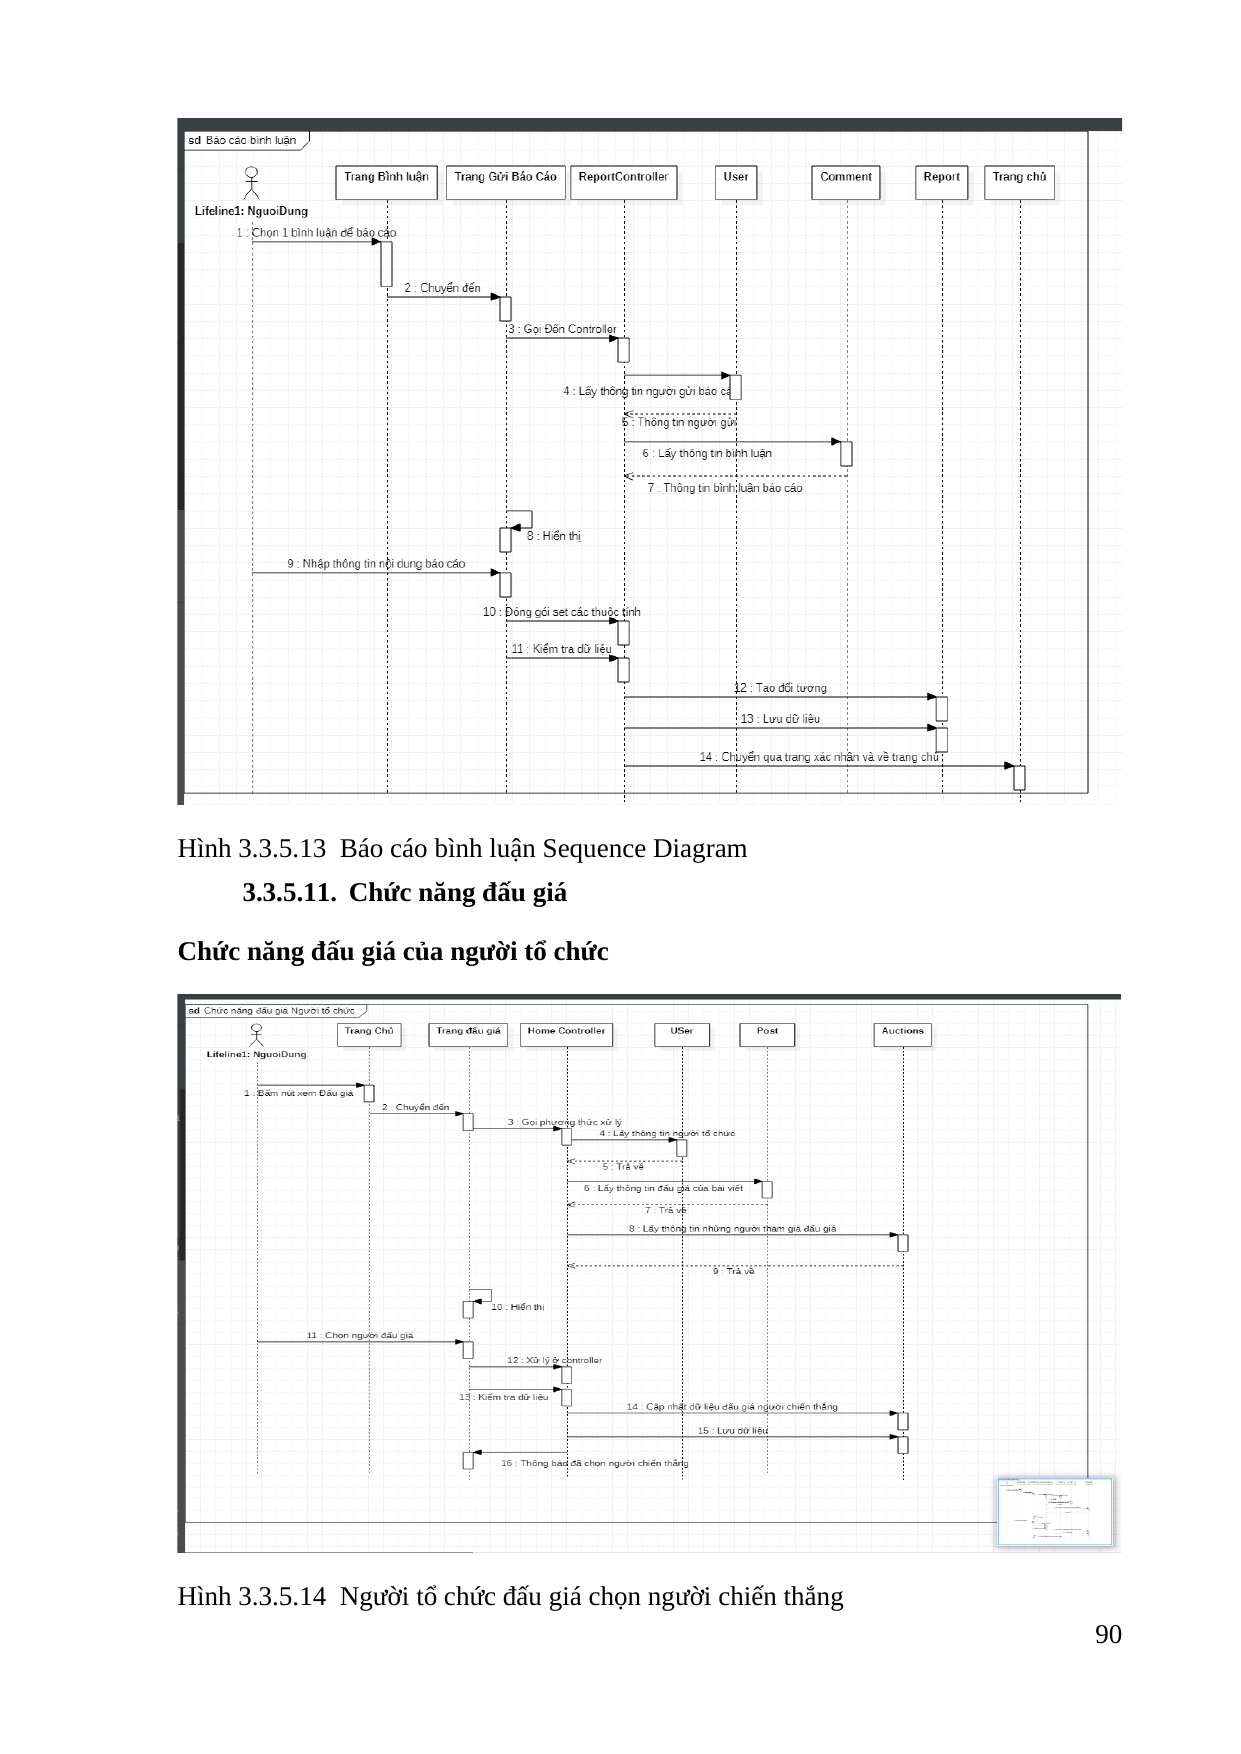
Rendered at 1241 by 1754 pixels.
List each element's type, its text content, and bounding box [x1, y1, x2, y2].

text Hình 3.3.5.13 Báo cáo bình luận Sequence Diagram [177, 833, 1122, 864]
picture [177, 118, 1123, 805]
picture [177, 994, 1121, 1553]
subtitle Chức năng đấu giá [242, 876, 1122, 907]
text Chức năng đấu giá của người tổ chức [177, 935, 1122, 967]
text Hình 3.3.5.14 Người tổ chức đấu giá chọn người chiến thắng [177, 1580, 1122, 1611]
